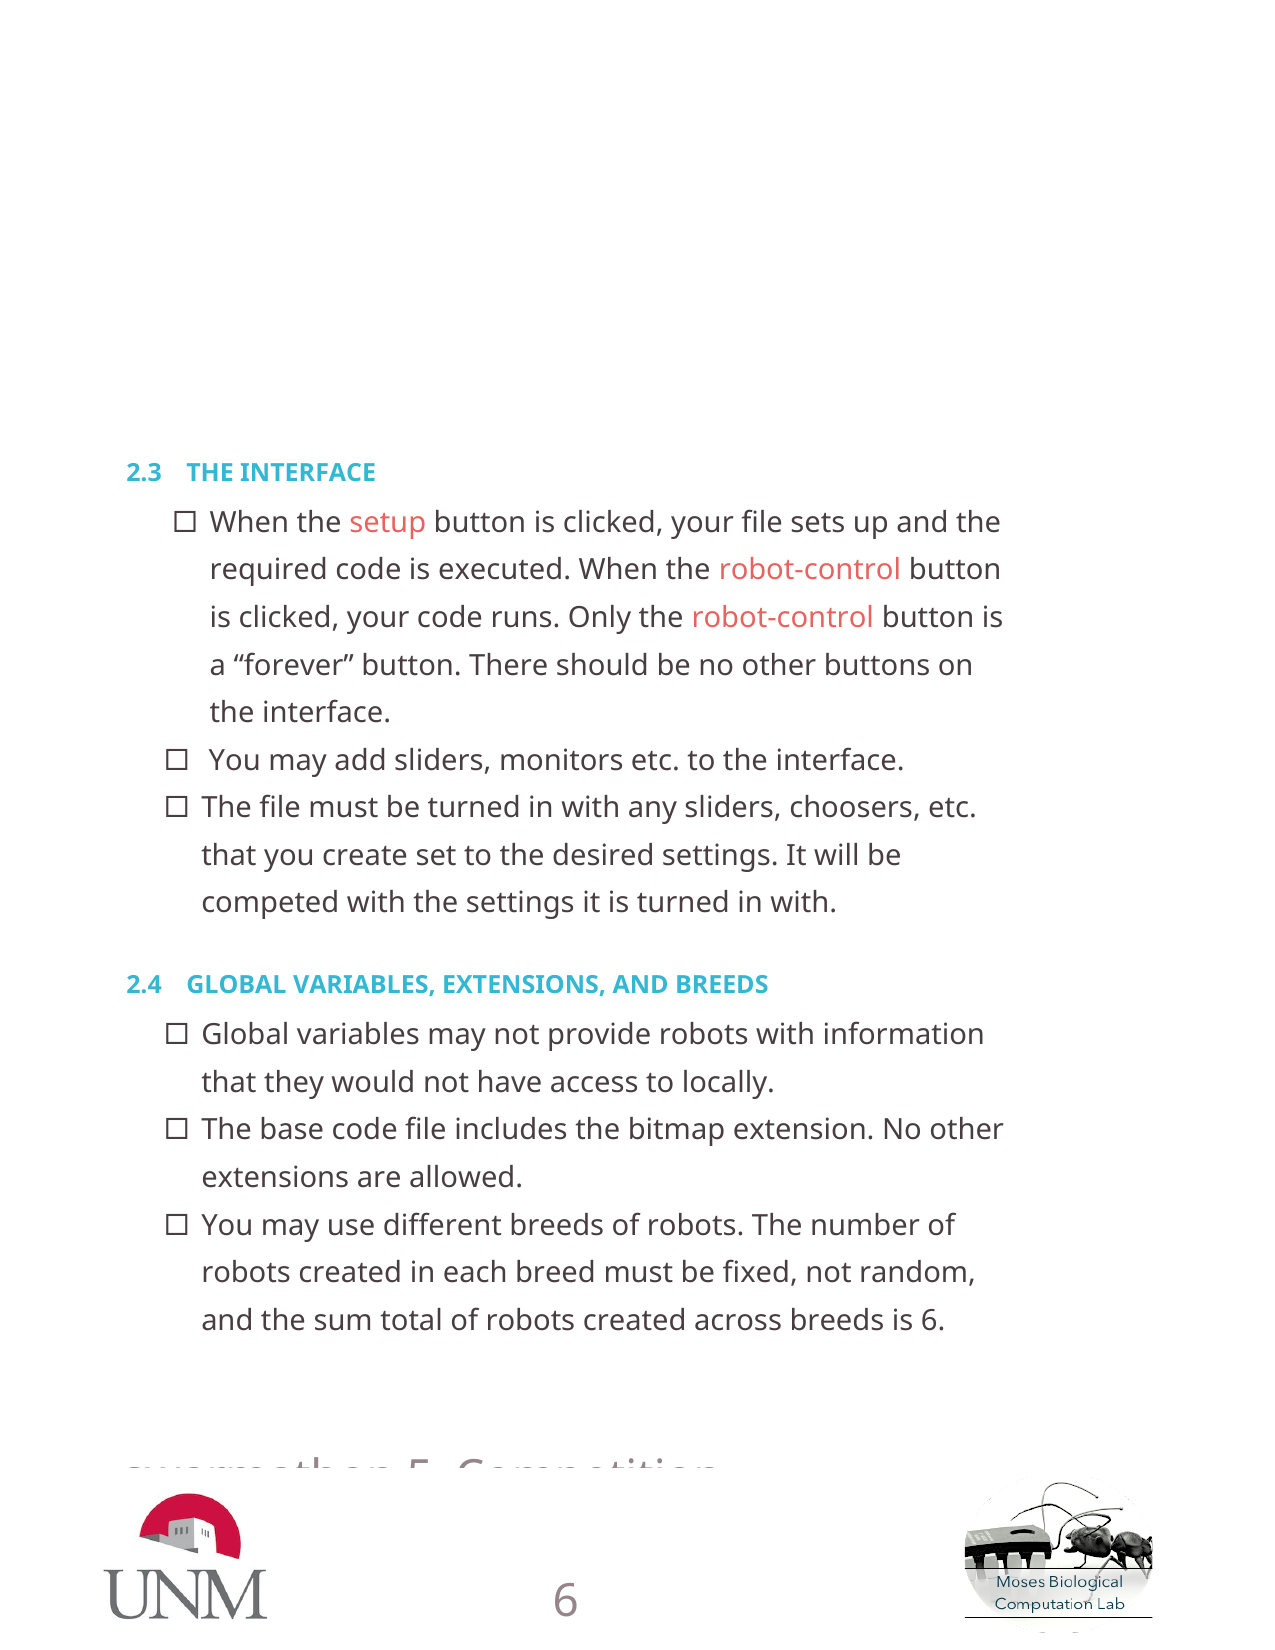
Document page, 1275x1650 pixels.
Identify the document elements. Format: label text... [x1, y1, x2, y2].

picture [964, 1474, 1153, 1633]
list Global variables may not provide robots with information that they would not have access to locally. [163, 1013, 1020, 1101]
subtitle global variables, extensions, and breeds [126, 967, 1020, 1001]
list When the setup button is clicked, your file sets up and the required code is executed. When the robot-control button is clicked, your code runs. Only the robot-control button is a “forever” button. There should be no other buttons on the interface. [172, 501, 1020, 731]
subtitle the interface [126, 454, 1020, 488]
list You may use different breeds of robots. The number of robots created in each breed must be fixed, not random, and the sum total of robots created across breeds is 6. [163, 1204, 1020, 1339]
list You may add sliders, monitors etc. to the interface. [163, 739, 1020, 779]
list The base code file includes the bitmap extension. No other extensions are allowed. [163, 1109, 1020, 1196]
list The file must be turned in with any sliders, choosers, etc. that you create set to the desired settings. It will be competed with the settings it is turned in with. [163, 787, 1020, 921]
picture [102, 1492, 268, 1620]
